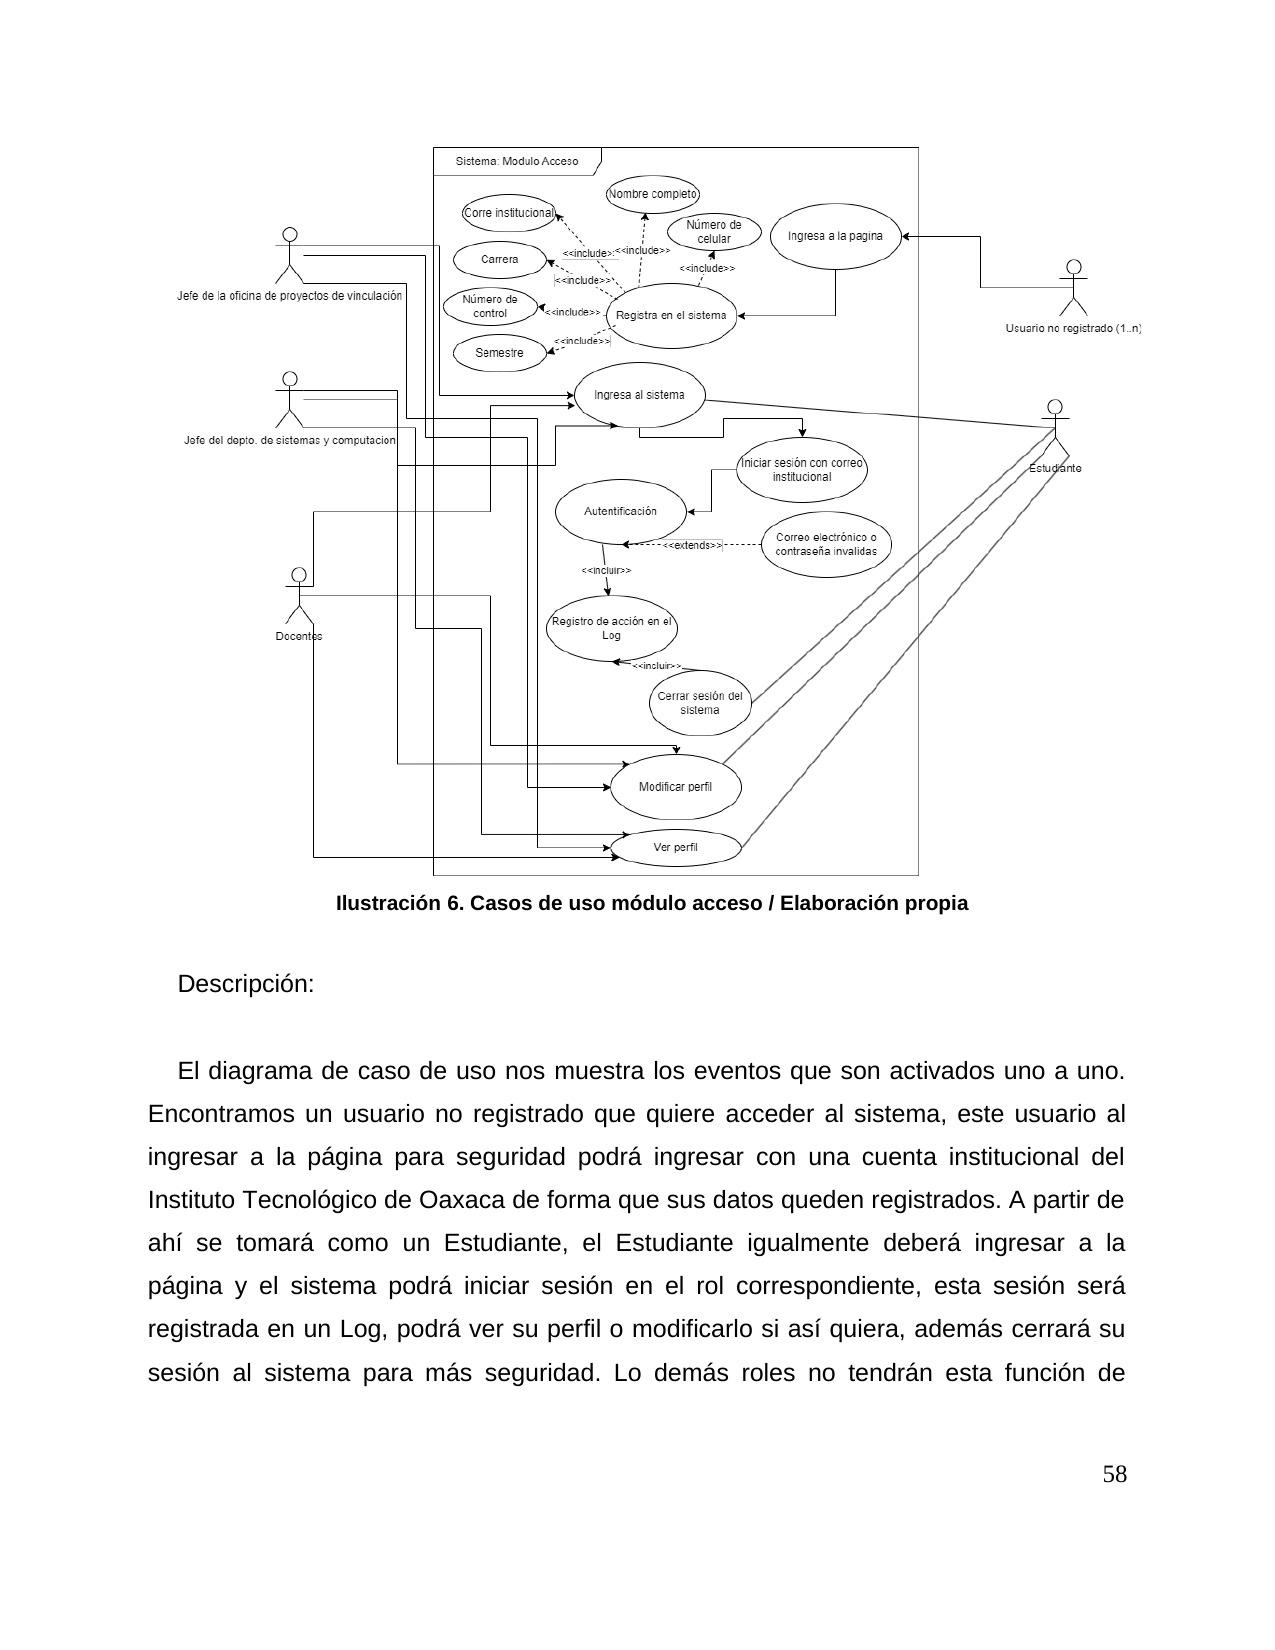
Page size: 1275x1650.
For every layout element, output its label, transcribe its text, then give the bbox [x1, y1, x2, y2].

text Descripción: [148, 969, 1127, 998]
text Ilustración 6. Casos de uso módulo acceso / Elaboración propia [148, 890, 1127, 914]
picture [177, 147, 1142, 876]
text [148, 1056, 1127, 1386]
